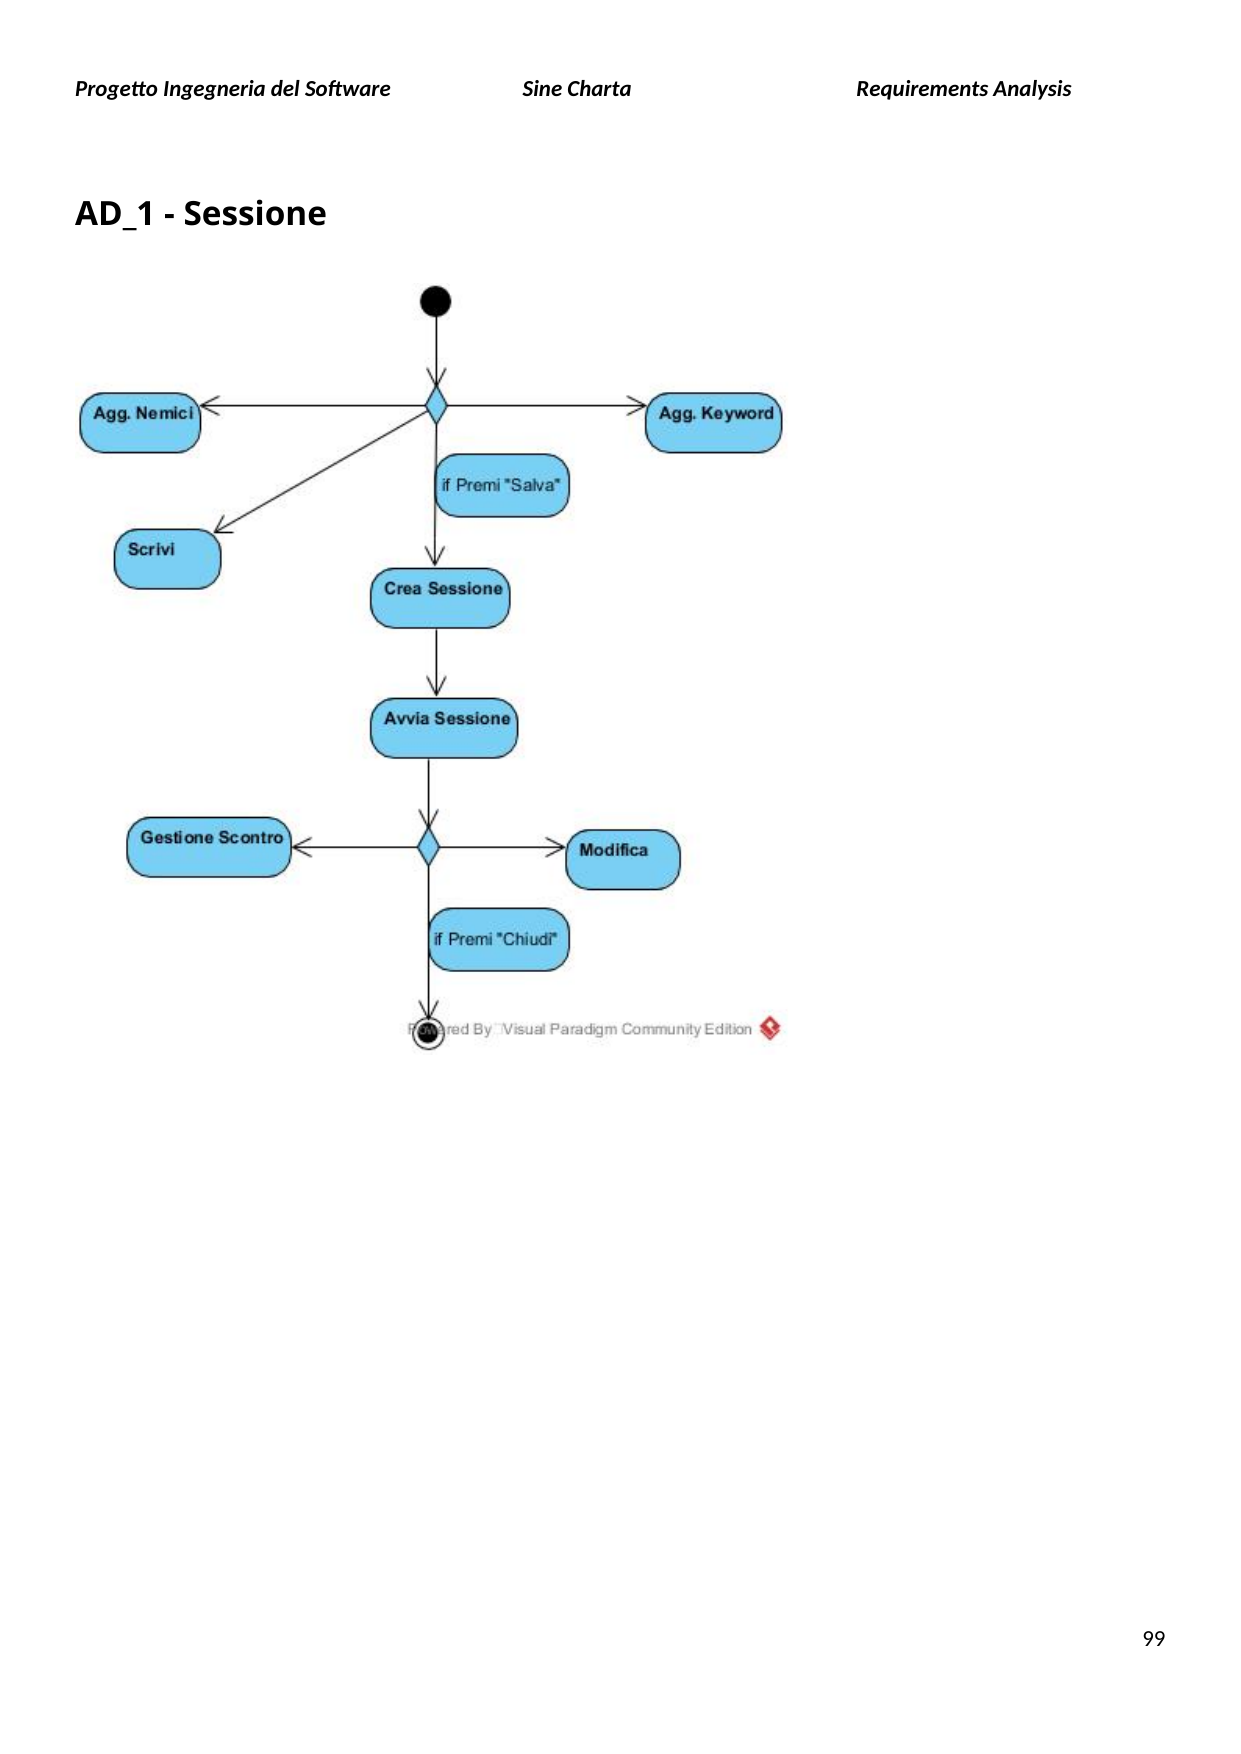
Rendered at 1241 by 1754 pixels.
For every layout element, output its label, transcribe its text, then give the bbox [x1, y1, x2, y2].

picture [75, 283, 789, 1055]
subtitle AD_1 - Sessione [75, 189, 1165, 235]
